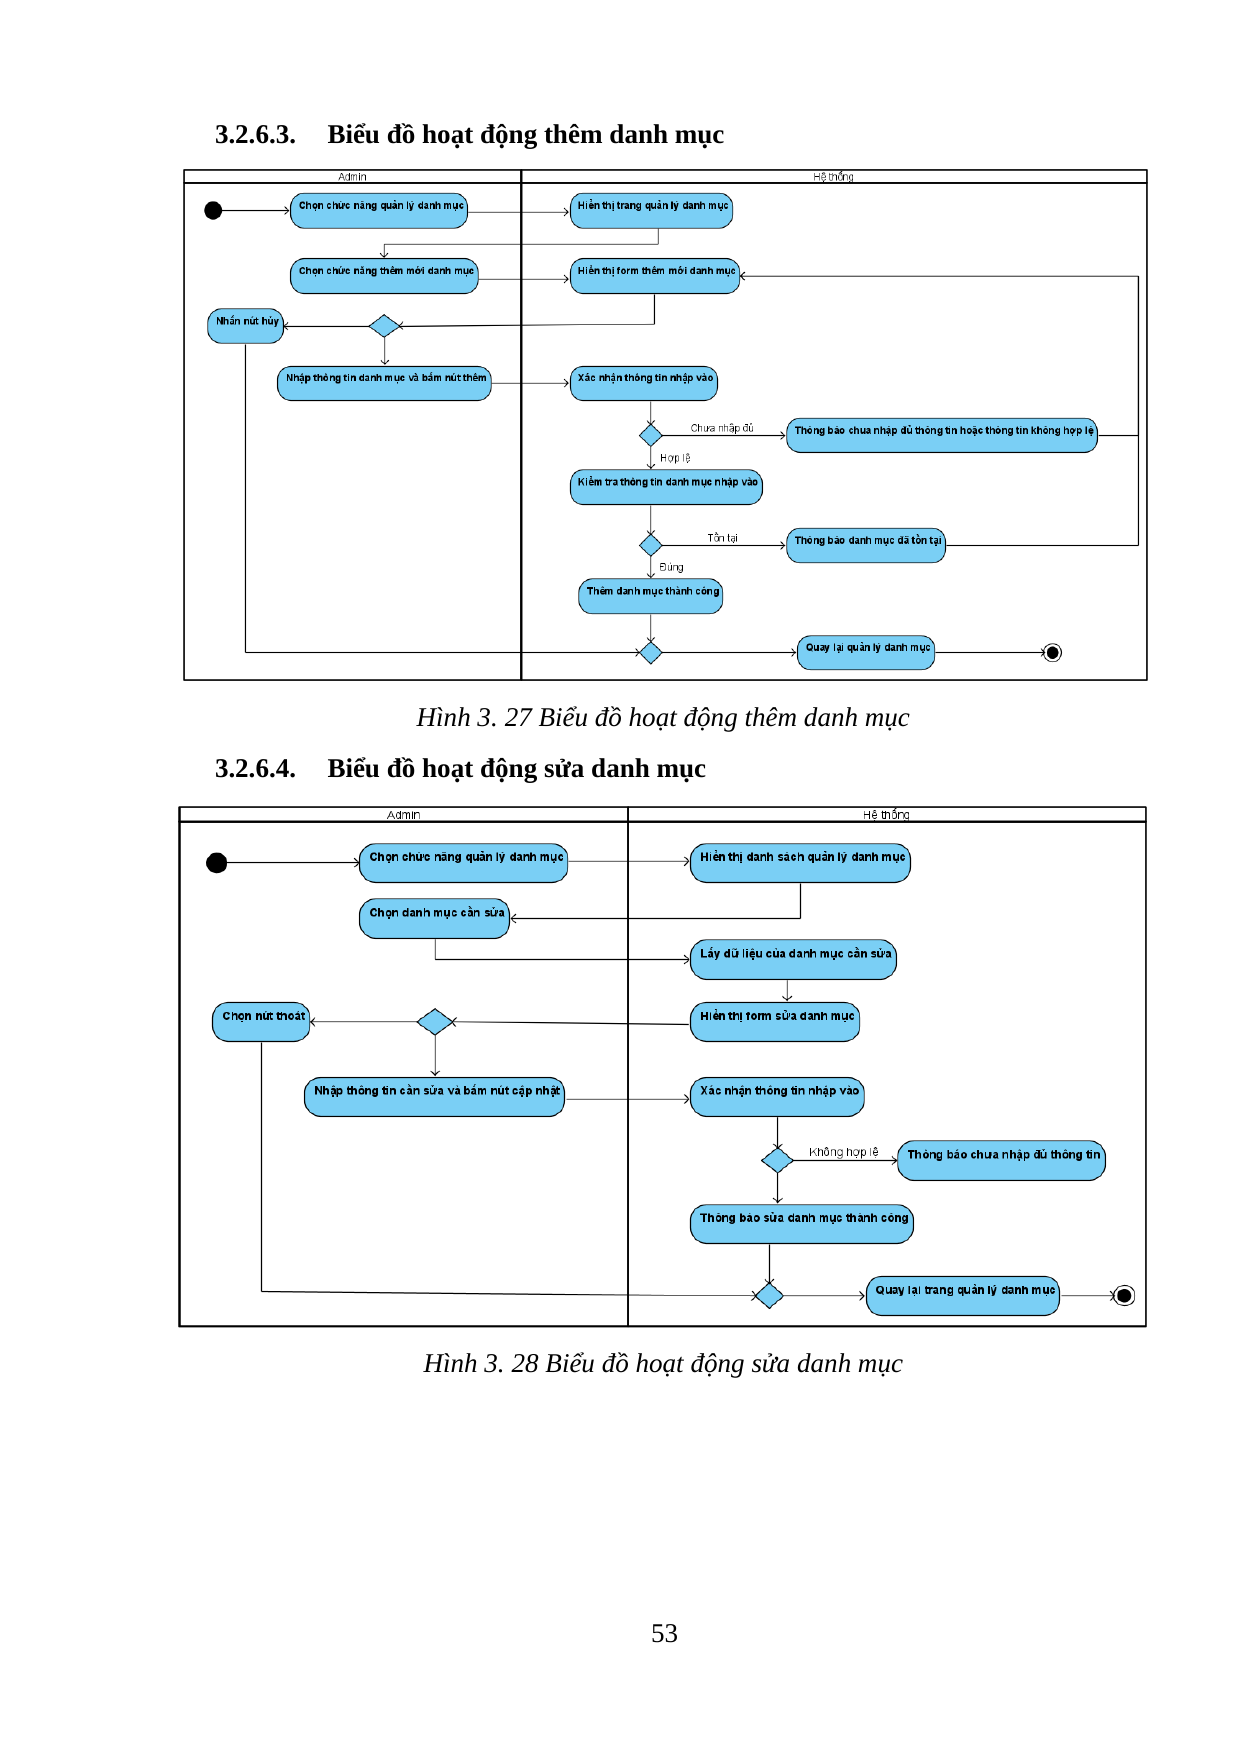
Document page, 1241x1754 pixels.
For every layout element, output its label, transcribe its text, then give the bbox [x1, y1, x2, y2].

subtitle Biểu đồ hoạt động sửa danh mục [215, 752, 1152, 783]
picture [177, 164, 1152, 686]
picture [177, 798, 1151, 1332]
subtitle Biểu đồ hoạt động thêm danh mục [215, 118, 1152, 149]
